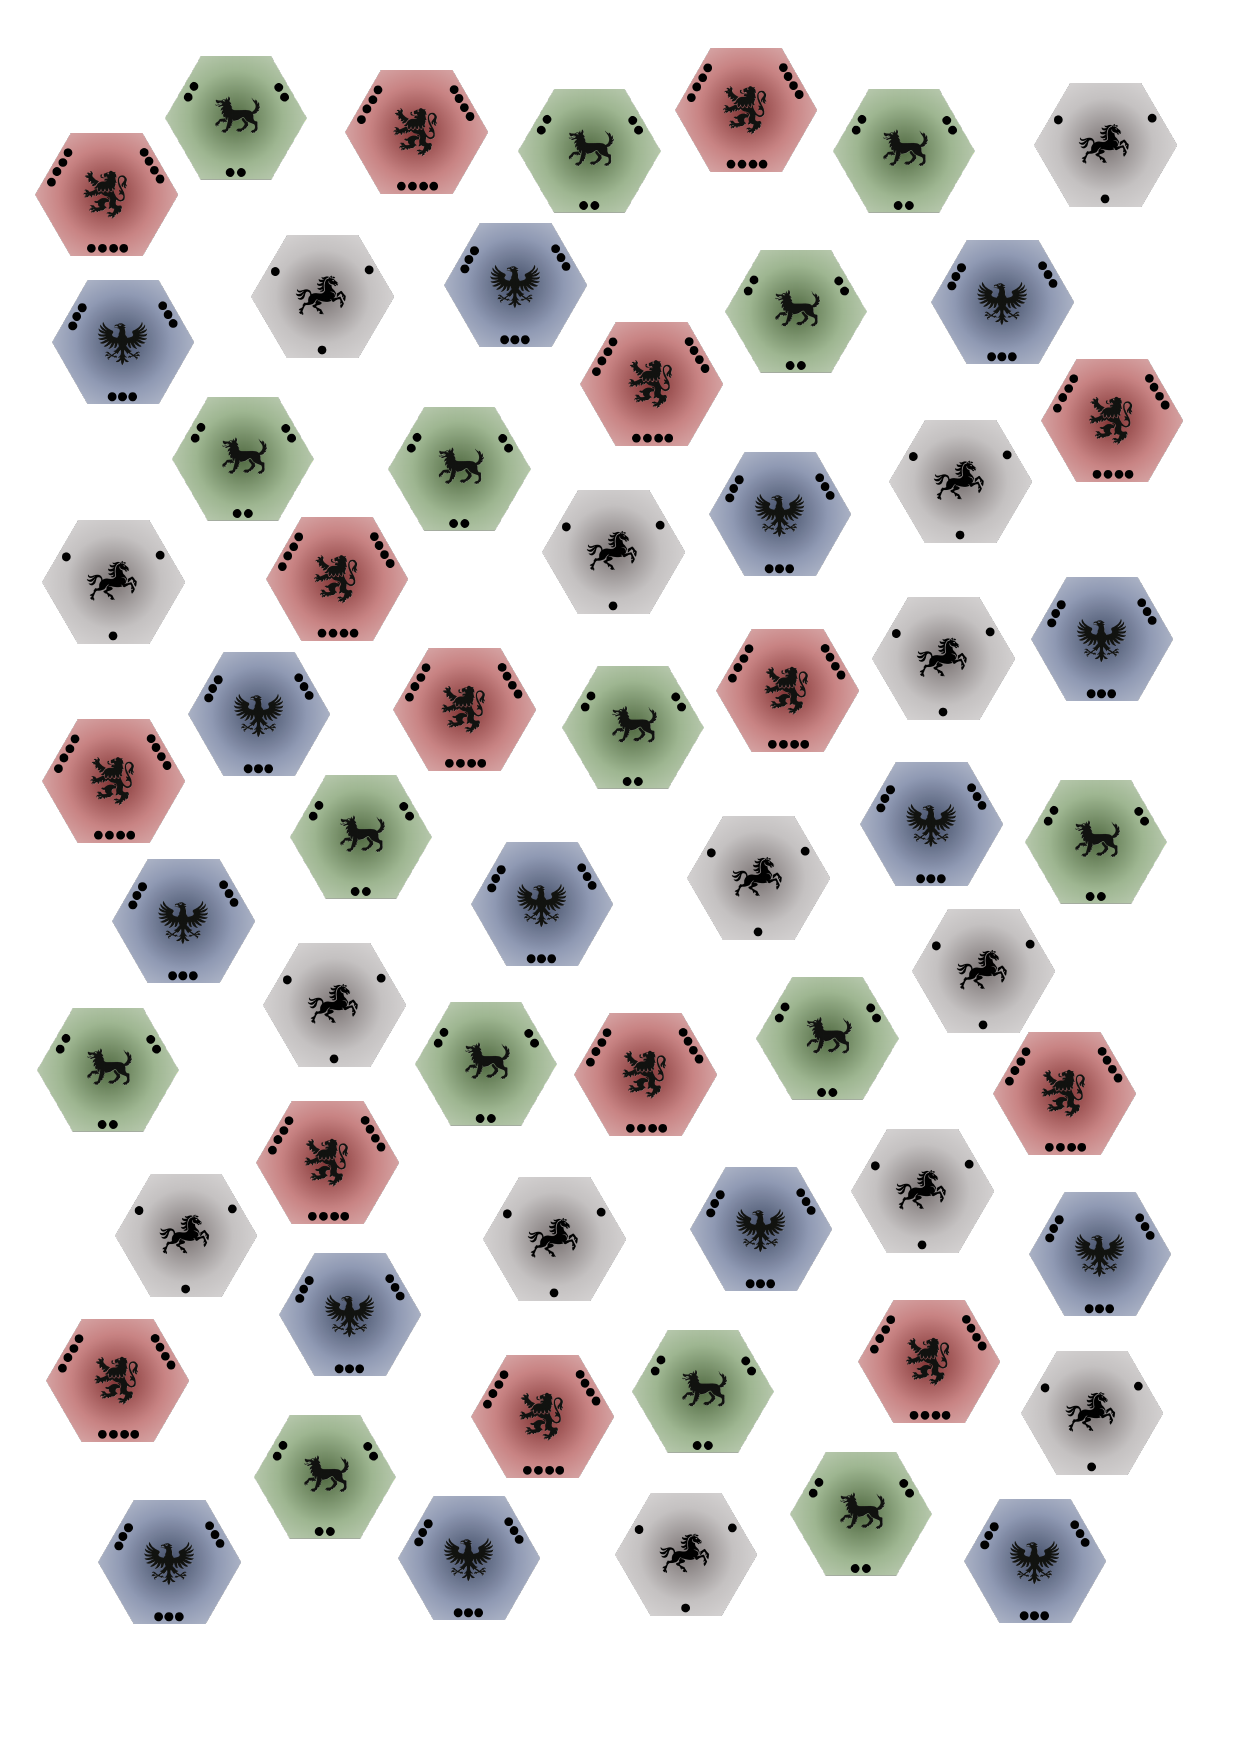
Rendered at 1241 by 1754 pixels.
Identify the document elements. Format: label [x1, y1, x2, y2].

picture [716, 629, 859, 752]
picture [415, 1002, 557, 1126]
picture [393, 648, 536, 771]
picture [112, 859, 255, 983]
picture [115, 1101, 399, 1297]
picture [690, 1167, 832, 1291]
picture [188, 652, 432, 899]
picture [1034, 83, 1177, 207]
picture [860, 762, 1003, 886]
picture [46, 1319, 189, 1442]
picture [42, 280, 531, 644]
picture [35, 56, 307, 256]
picture [483, 1177, 626, 1301]
picture [889, 420, 1032, 543]
picture [471, 842, 613, 966]
picture [254, 1415, 396, 1539]
picture [632, 1330, 774, 1453]
picture [790, 1452, 932, 1576]
picture [615, 1493, 757, 1616]
picture [872, 597, 1015, 720]
picture [542, 490, 685, 614]
picture [562, 666, 704, 789]
picture [518, 89, 661, 213]
picture [1029, 1192, 1171, 1316]
picture [709, 452, 851, 576]
picture [964, 1499, 1106, 1623]
picture [398, 1496, 540, 1620]
picture [1025, 780, 1167, 904]
picture [833, 89, 975, 213]
picture [42, 719, 185, 843]
picture [574, 1013, 717, 1136]
picture [756, 977, 899, 1100]
picture [687, 816, 830, 940]
picture [675, 48, 817, 172]
picture [471, 1355, 614, 1478]
picture [251, 235, 394, 358]
picture [1031, 577, 1173, 701]
picture [263, 943, 406, 1067]
picture [851, 909, 1136, 1253]
picture [1021, 1351, 1163, 1475]
picture [345, 70, 488, 194]
picture [858, 1300, 1000, 1423]
picture [931, 240, 1183, 482]
picture [98, 1500, 241, 1624]
picture [444, 223, 723, 446]
picture [725, 250, 867, 373]
picture [37, 1008, 179, 1132]
picture [279, 1253, 421, 1376]
